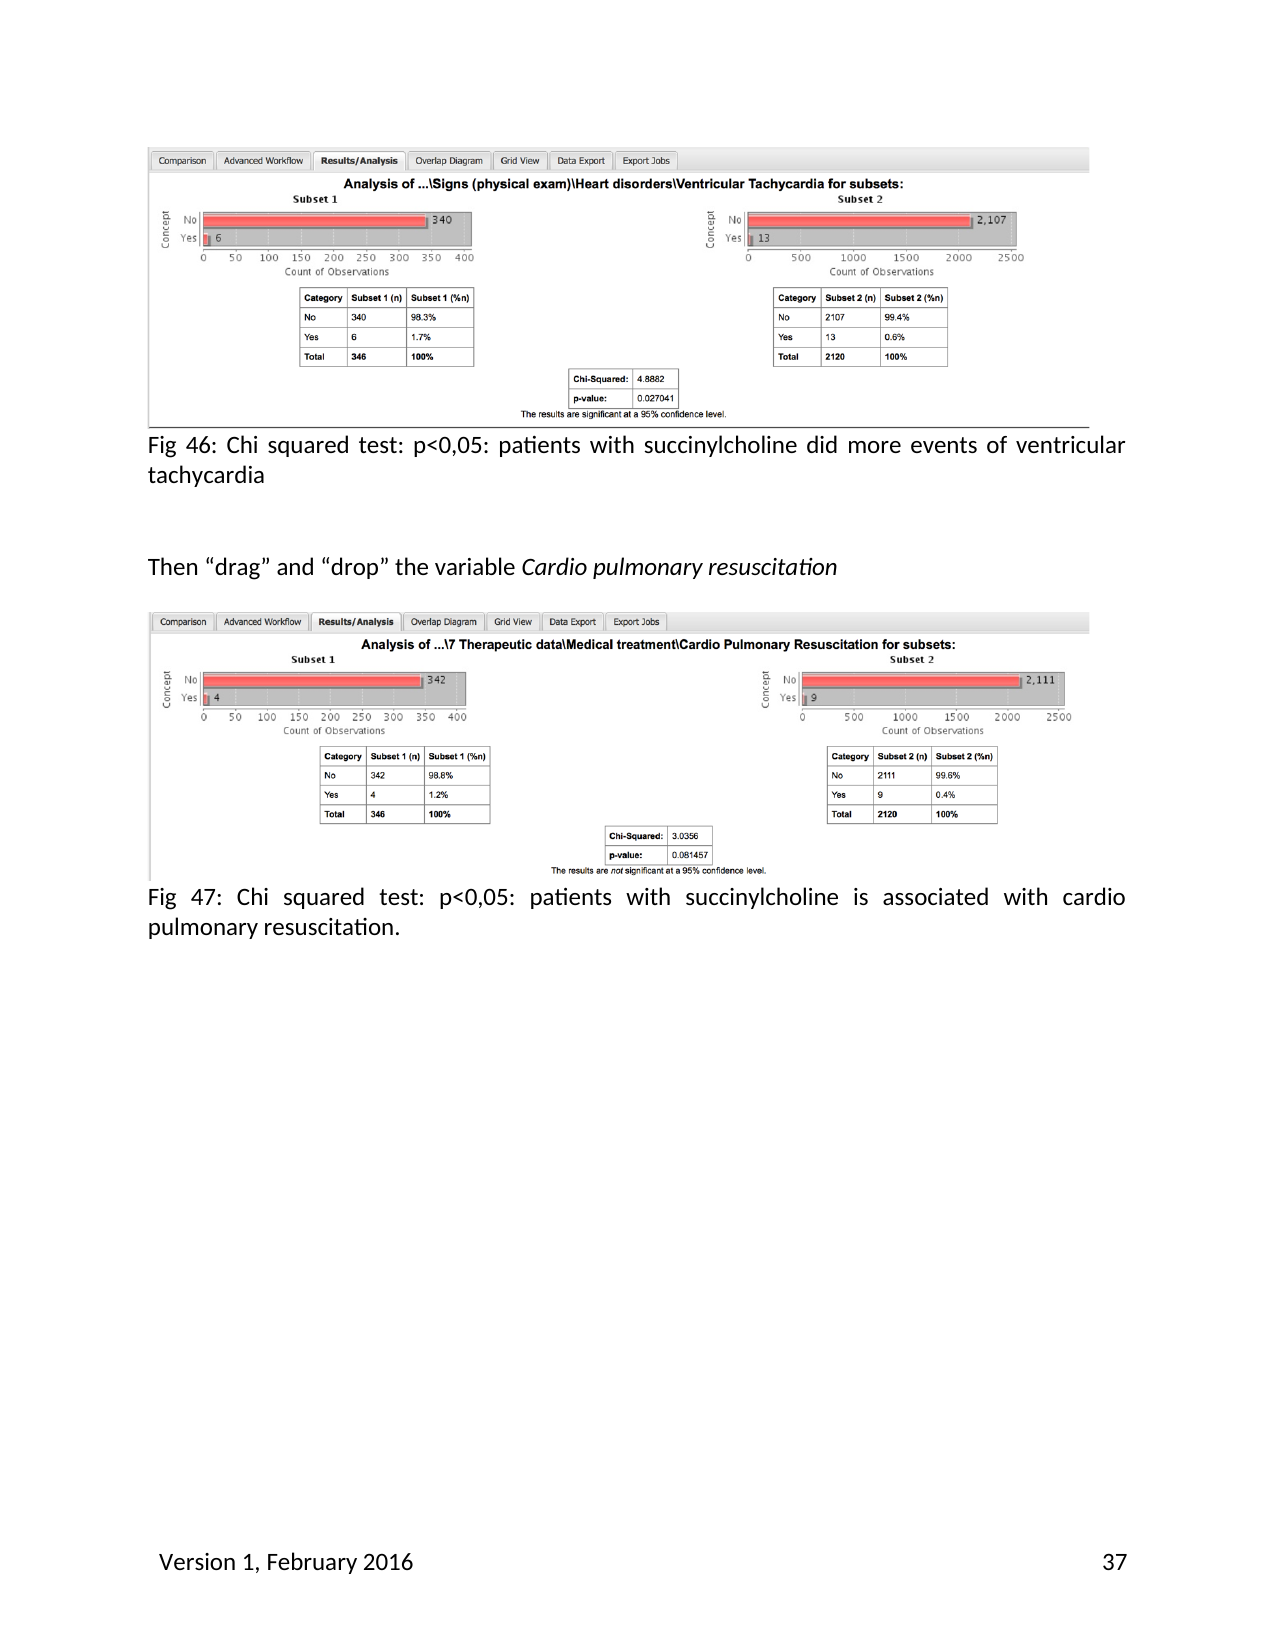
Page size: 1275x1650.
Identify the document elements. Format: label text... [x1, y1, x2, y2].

picture [147, 147, 1090, 429]
text Fig 47: Chi squared test: p<0,05: patients with succinylcholine is associated with cardio pulmonary resuscitation. [148, 881, 1127, 942]
text Then “drag” and “drop” the variable Cardio pulmonary resuscitation [148, 551, 1127, 582]
text Fig 46: Chi squared test: p<0,05: patients with succinylcholine did more events of ventricular tachycardia [148, 429, 1127, 490]
picture [147, 612, 1090, 881]
